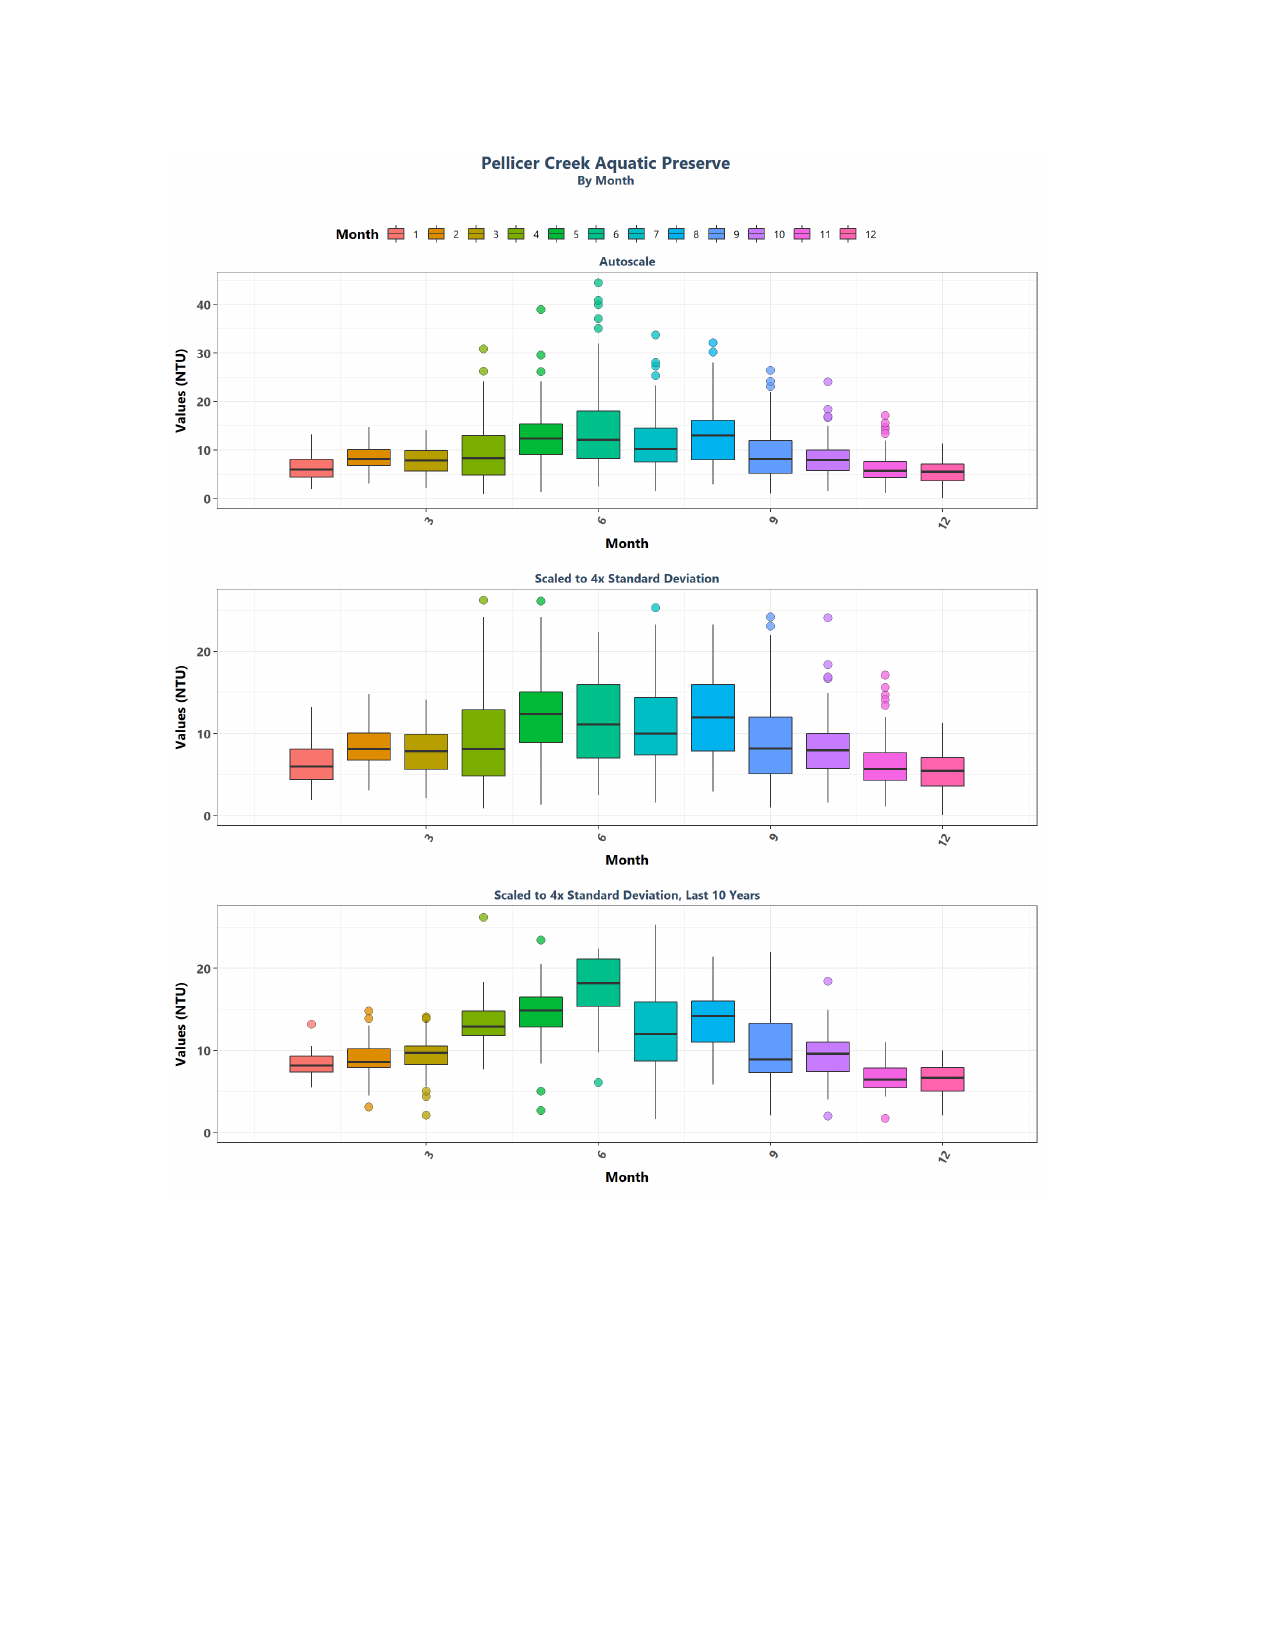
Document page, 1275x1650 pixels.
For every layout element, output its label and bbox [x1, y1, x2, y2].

picture [168, 150, 1044, 1200]
